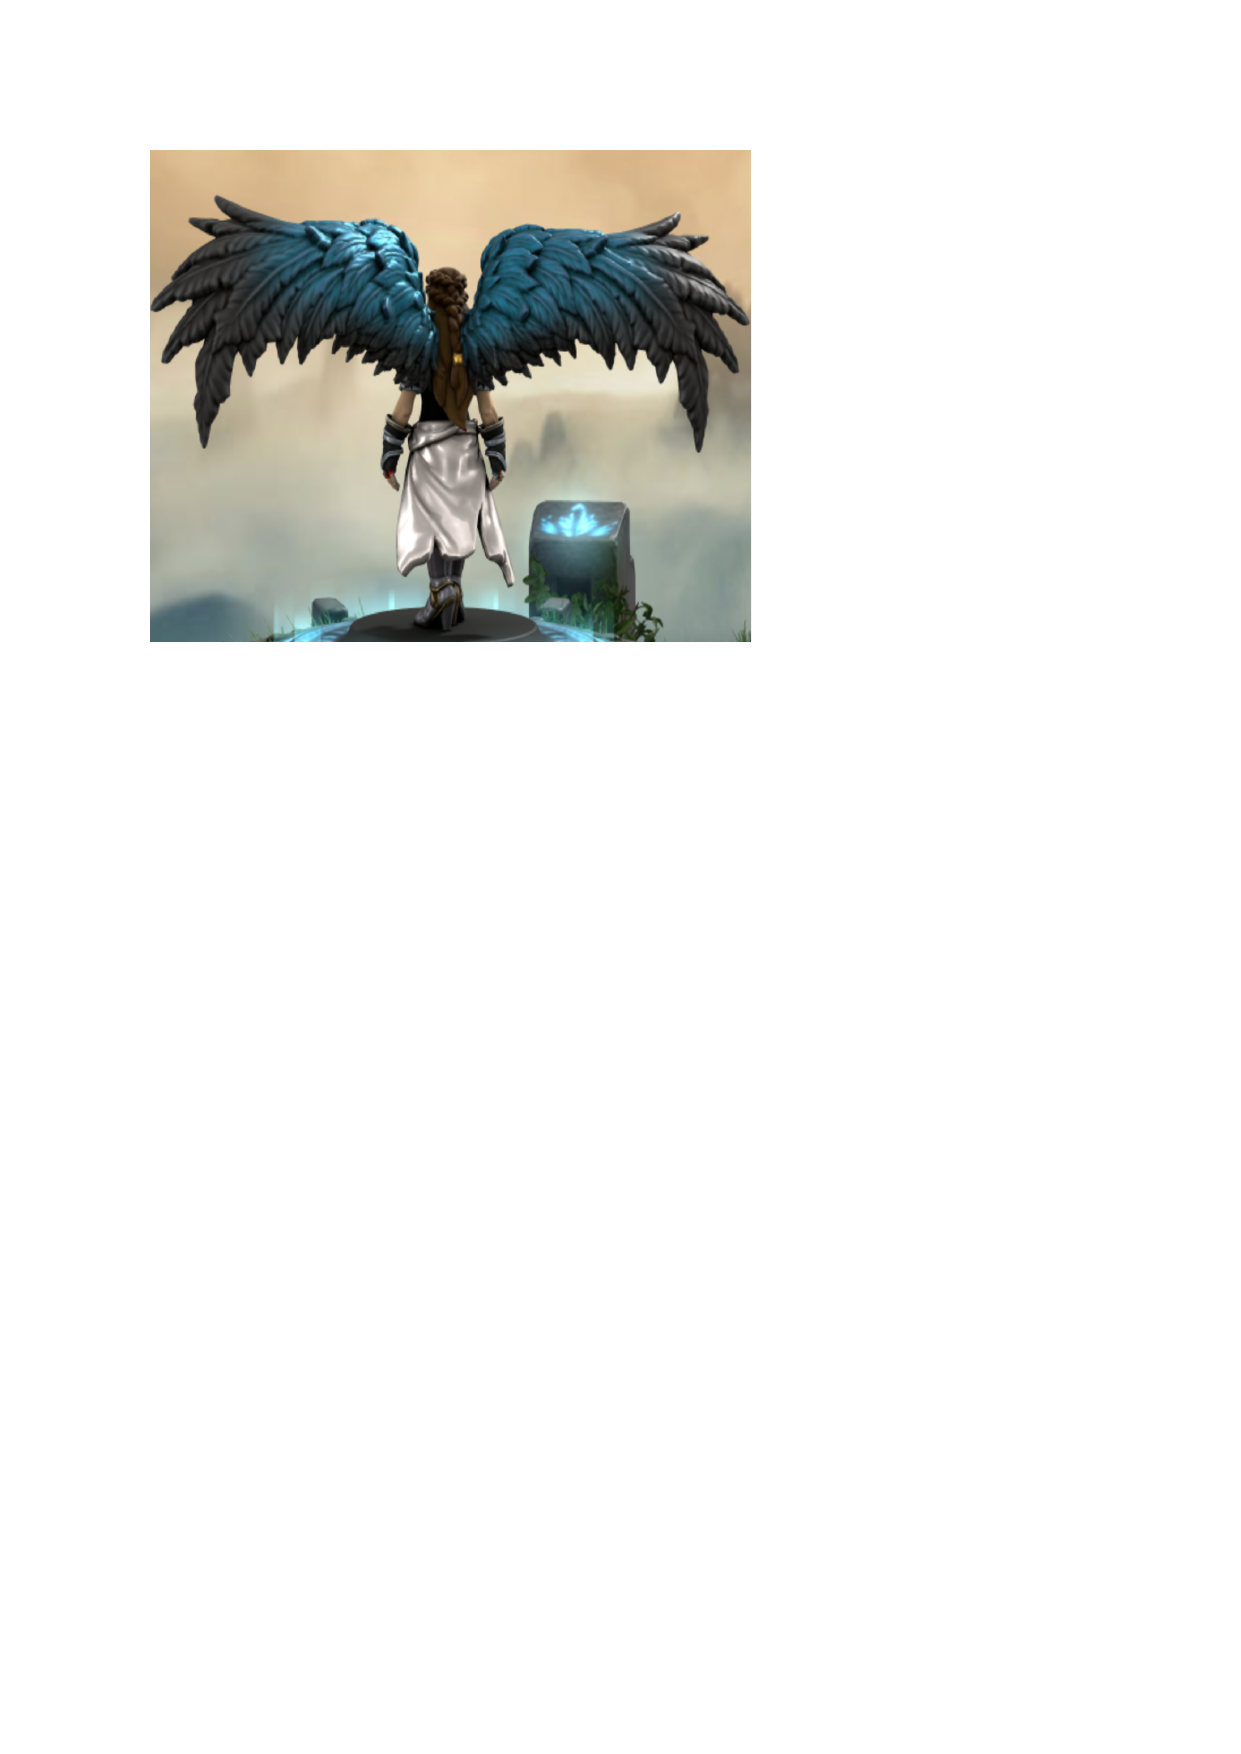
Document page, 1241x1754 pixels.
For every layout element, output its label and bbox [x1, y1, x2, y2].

picture [150, 150, 752, 642]
